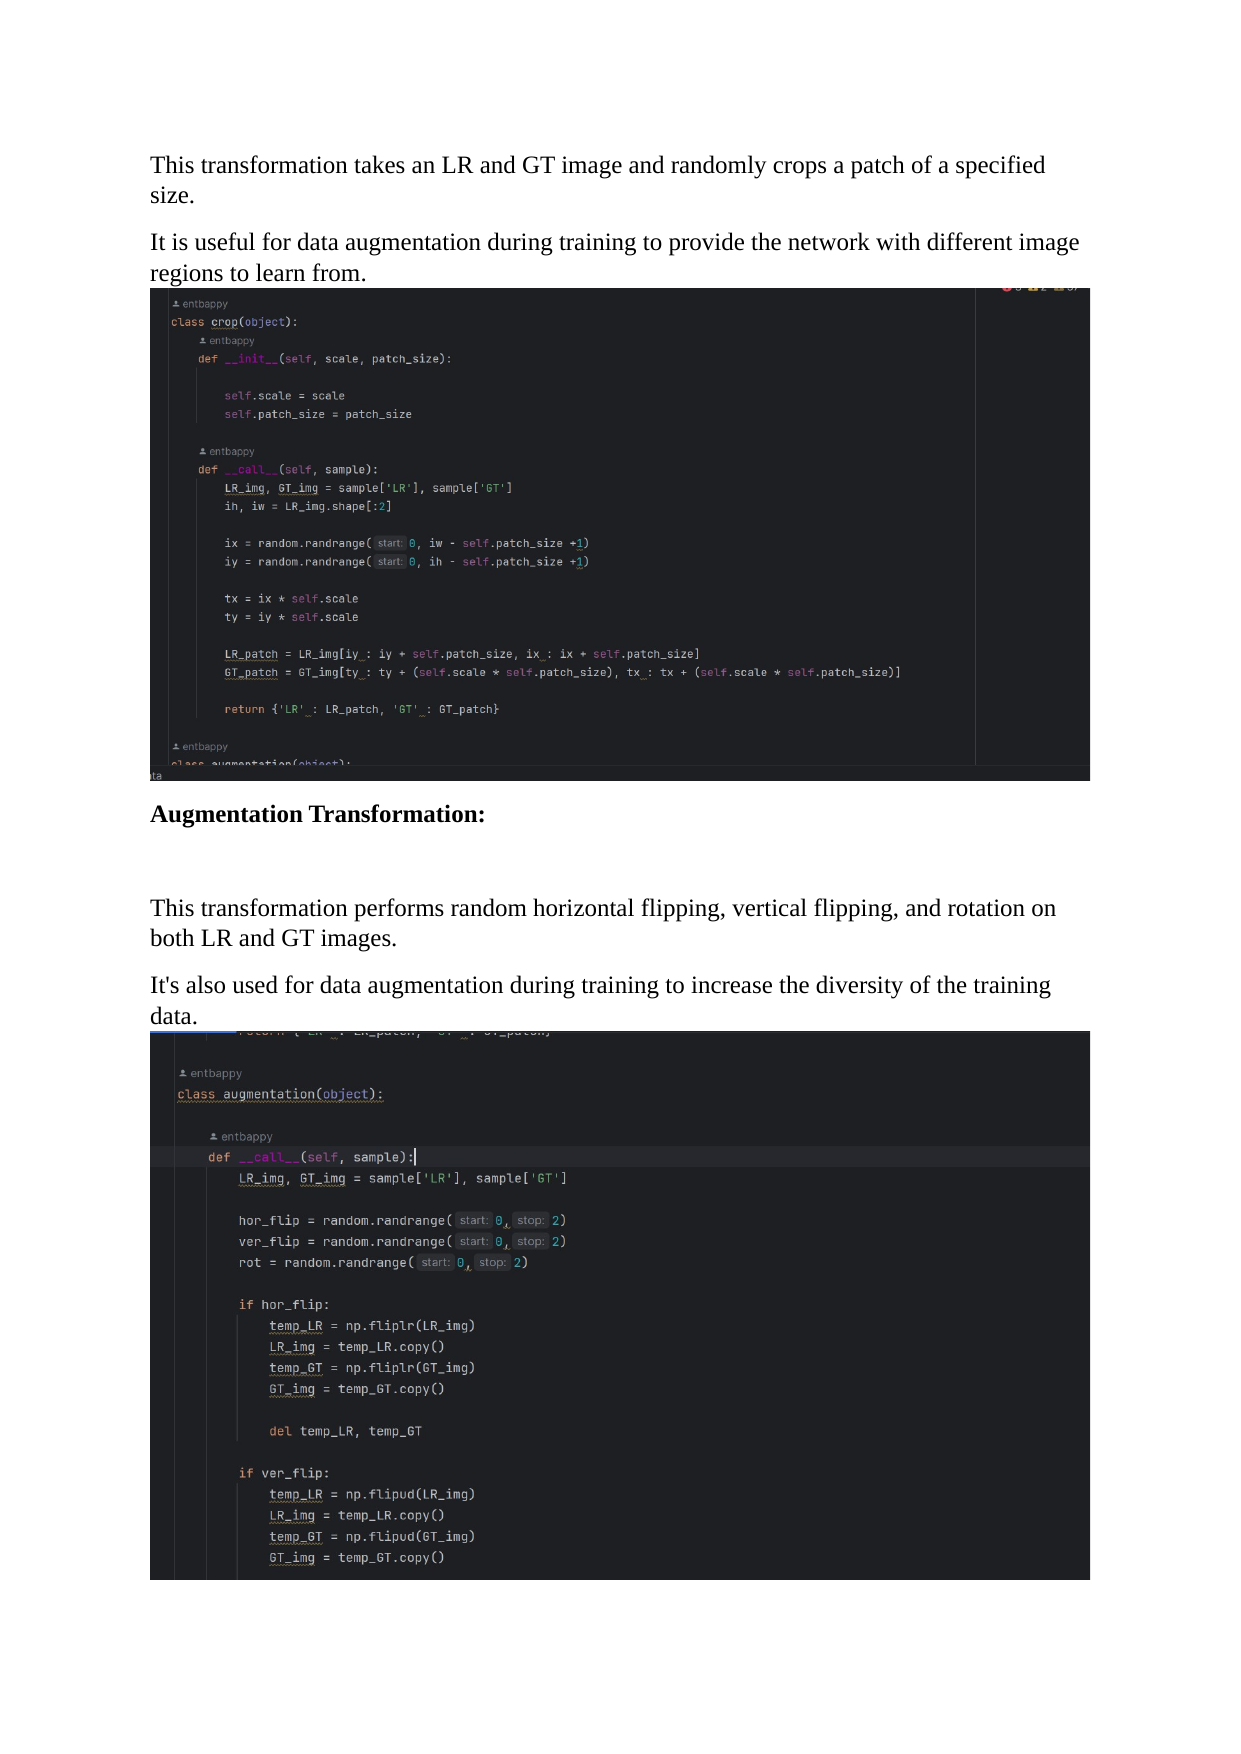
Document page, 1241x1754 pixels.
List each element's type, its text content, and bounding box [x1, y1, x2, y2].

picture [150, 1031, 1091, 1580]
picture [150, 288, 1091, 781]
text It is useful for data augmentation during training to provide the network with different image regions to learn from. [150, 227, 1090, 288]
text This transformation takes an LR and GT image and randomly crops a patch of a specified size. [150, 150, 1090, 209]
text Augmentation Transformation: [150, 799, 1090, 828]
text It's also used for data augmentation during training to increase the diversity of the training data. [150, 971, 1090, 1031]
text This transformation performs random horizontal flipping, vertical flipping, and rotation on both LR and GT images. [150, 893, 1090, 952]
